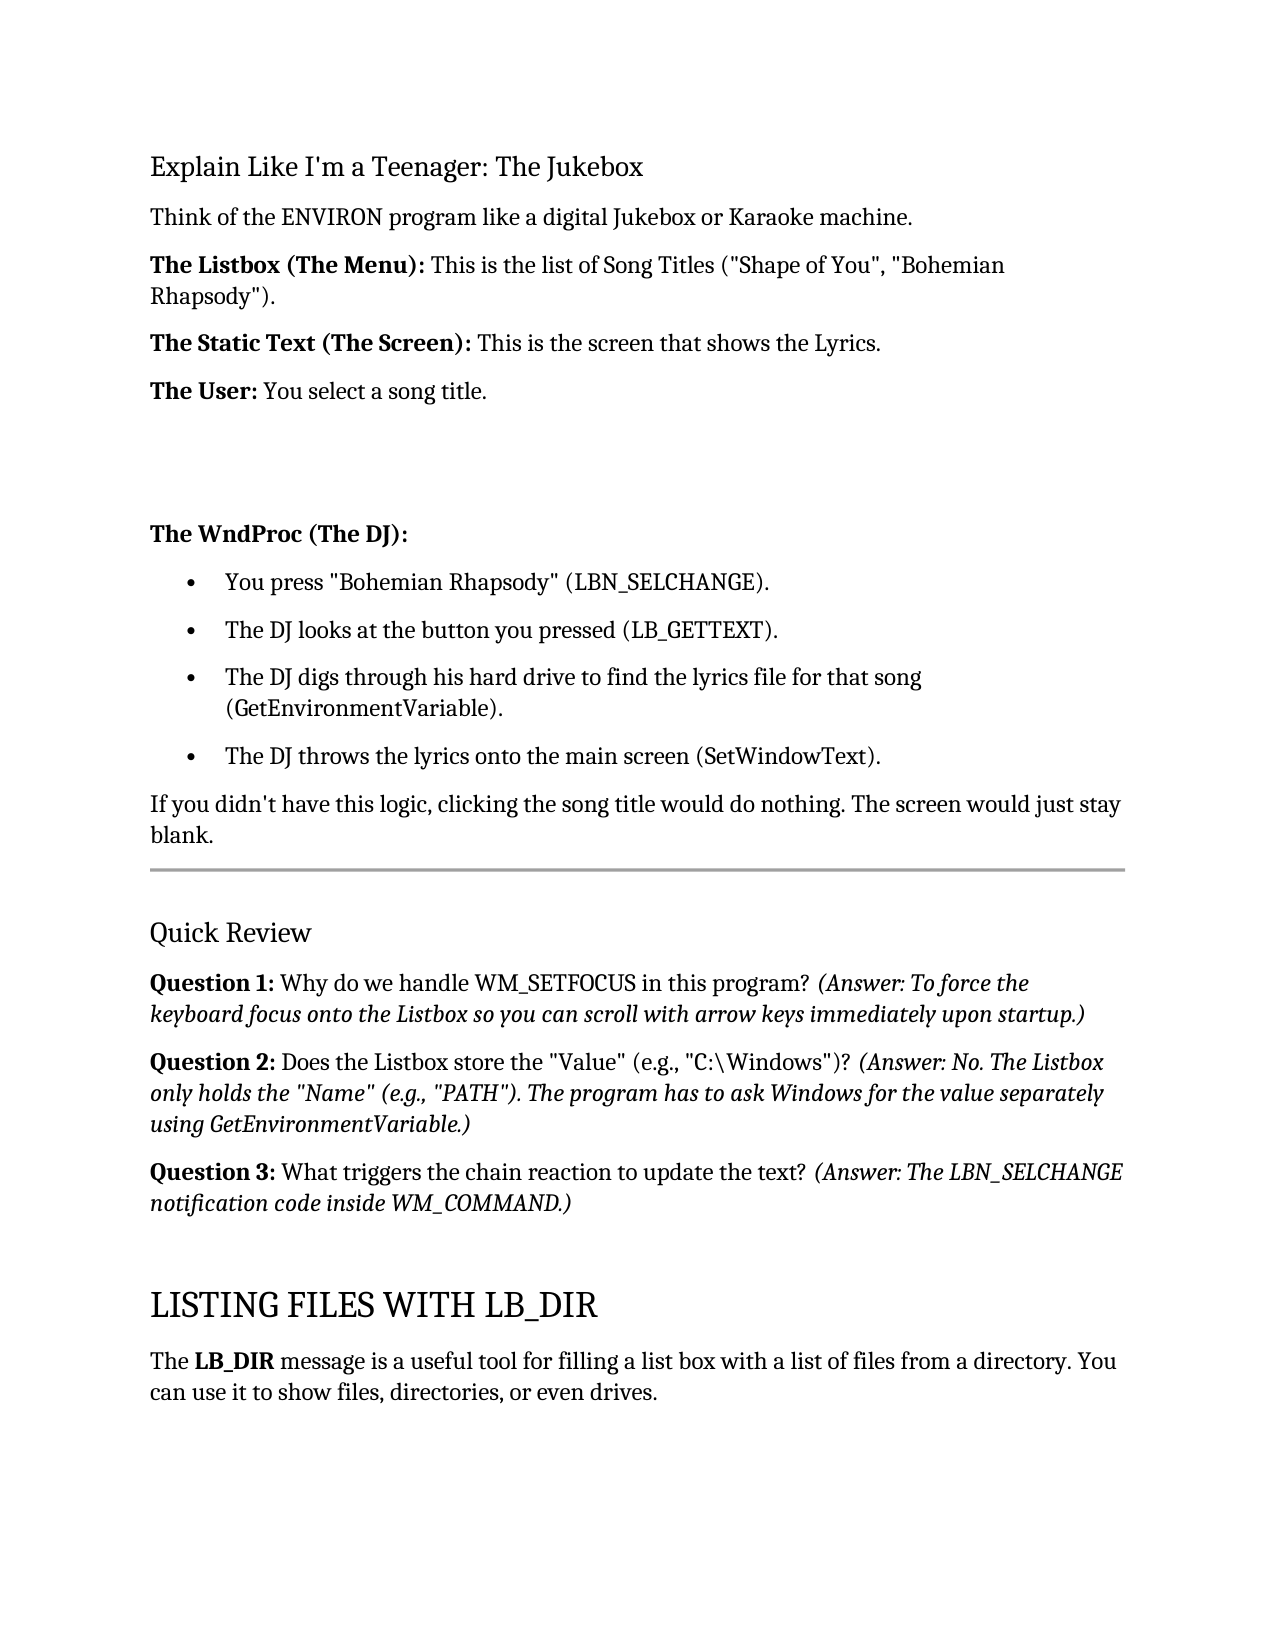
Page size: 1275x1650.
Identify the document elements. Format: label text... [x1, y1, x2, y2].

list The DJ digs through his hard drive to find the lyrics file for that song (GetEnvironmentVariable). [187, 663, 1125, 723]
text Explain Like I'm a Teenager: The Jukebox [150, 150, 1125, 183]
list The DJ looks at the button you pressed (LB_GETTEXT). [187, 616, 1125, 644]
text The Static Text (The Screen): This is the screen that shows the Lyrics. [150, 329, 1125, 358]
text The LB_DIR message is a useful tool for filling a list box with a list of files from a directory. You can use it to show files, directories, or even drives. [150, 1347, 1125, 1407]
text Think of the ENVIRON program like a digital Jukebox or Karaoke machine. [150, 203, 1125, 232]
list The DJ throws the lyrics onto the main screen (SetWindowText). [187, 742, 1125, 771]
text LISTING FILES WITH LB_DIR [150, 1284, 1125, 1327]
text The User: You select a song title. [150, 377, 1125, 406]
text The Listbox (The Menu): This is the list of Song Titles ("Shape of You", "Bohemian Rhapsody"). [150, 251, 1125, 310]
text Question 2: Does the Listbox store the "Value" (e.g., "C:\Windows")? (Answer: No. The Listbox only holds the "Name" (e.g., "PATH"). The program has to ask Windows for the value separately using GetEnvironmentVariable.) [150, 1048, 1125, 1138]
text If you didn't have this logic, clicking the song title would do nothing. The screen would just stay blank. [150, 790, 1125, 849]
list You press "Bohemian Rhapsody" (LBN_SELCHANGE). [187, 568, 1125, 597]
text Question 1: Why do we handle WM_SETFOCUS in this program? (Answer: To force the keyboard focus onto the Listbox so you can scroll with arrow keys immediately upon startup.) [150, 969, 1125, 1029]
text Quick Review [150, 916, 1125, 950]
text Question 3: What triggers the chain reaction to update the text? (Answer: The LBN_SELCHANGE notification code inside WM_COMMAND.) [150, 1157, 1125, 1217]
text The WndProc (The DJ): [150, 520, 1125, 549]
